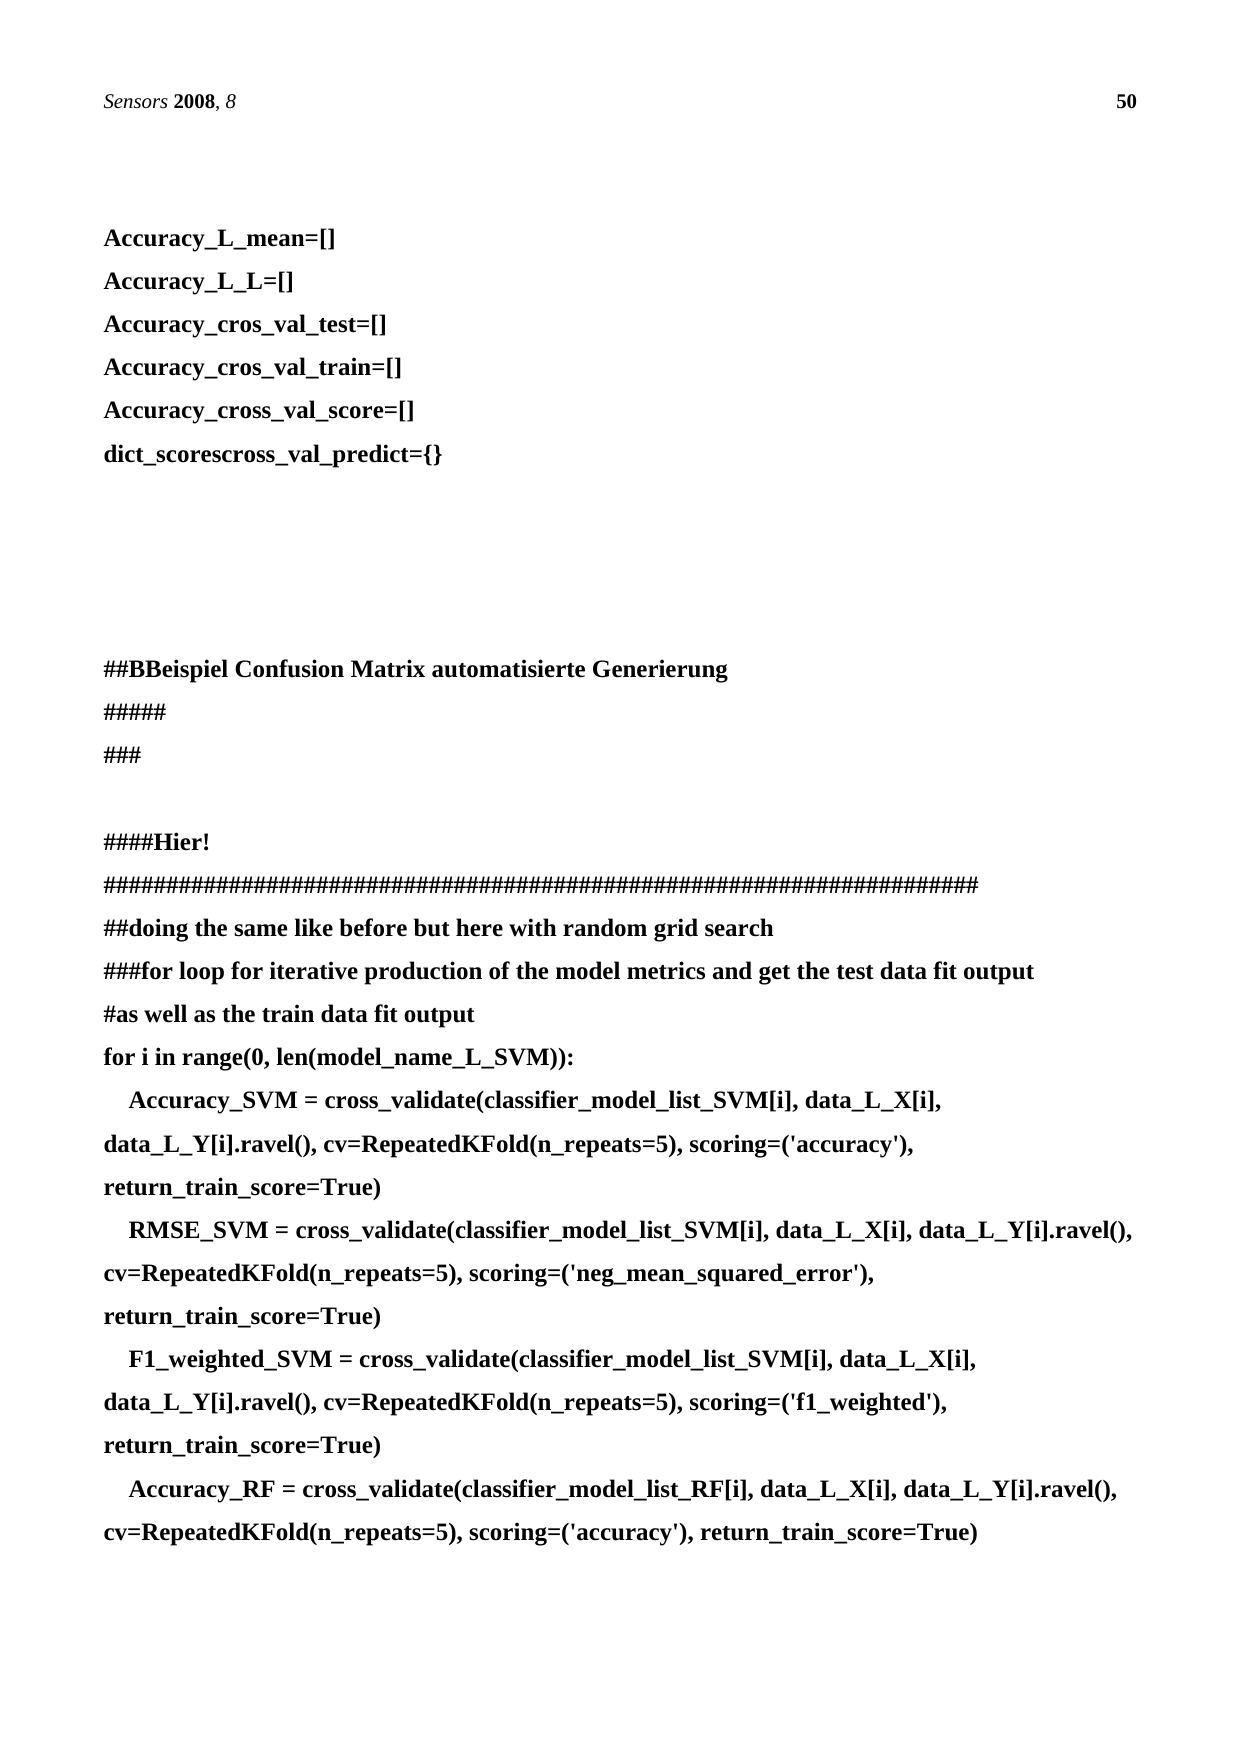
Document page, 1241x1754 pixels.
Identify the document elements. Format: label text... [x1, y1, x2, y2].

text ###for loop for iterative production of the model metrics and get the test data fit output [103, 956, 1137, 985]
text ### [103, 741, 1137, 769]
text ###################################################################### [103, 870, 1137, 899]
text ##### [103, 697, 1137, 726]
text RMSE_SVM = cross_validate(classifier_model_list_SVM[i], data_L_X[i], data_L_Y[i].ravel(), cv=RepeatedKFold(n_repeats=5), scoring=('neg_mean_squared_error'), return_train_score=True) [103, 1215, 1137, 1330]
text F1_weighted_SVM = cross_validate(classifier_model_list_SVM[i], data_L_X[i], data_L_Y[i].ravel(), cv=RepeatedKFold(n_repeats=5), scoring=('f1_weighted'), return_train_score=True) [103, 1344, 1137, 1459]
text Accuracy_SVM = cross_validate(classifier_model_list_SVM[i], data_L_X[i], data_L_Y[i].ravel(), cv=RepeatedKFold(n_repeats=5), scoring=('accuracy'), return_train_score=True) [103, 1086, 1137, 1201]
text ####Hier! [103, 827, 1137, 856]
text ##BBeispiel Confusion Matrix automatisierte Generierung [103, 654, 1137, 683]
text Accuracy_L_L=[] [103, 266, 1137, 295]
text Accuracy_cross_val_score=[] [103, 396, 1137, 424]
text #as well as the train data fit output [103, 999, 1137, 1028]
text ##doing the same like before but here with random grid search [103, 913, 1137, 942]
text Accuracy_L_mean=[] [103, 223, 1137, 252]
text for i in range(0, len(model_name_L_SVM)): [103, 1042, 1137, 1071]
text Accuracy_cros_val_test=[] [103, 309, 1137, 338]
text dict_scorescross_val_predict={} [103, 439, 1137, 467]
text Accuracy_cros_val_train=[] [103, 352, 1137, 381]
text Accuracy_RF = cross_validate(classifier_model_list_RF[i], data_L_X[i], data_L_Y[i].ravel(), cv=RepeatedKFold(n_repeats=5), scoring=('accuracy'), return_train_score=True) [103, 1474, 1137, 1546]
